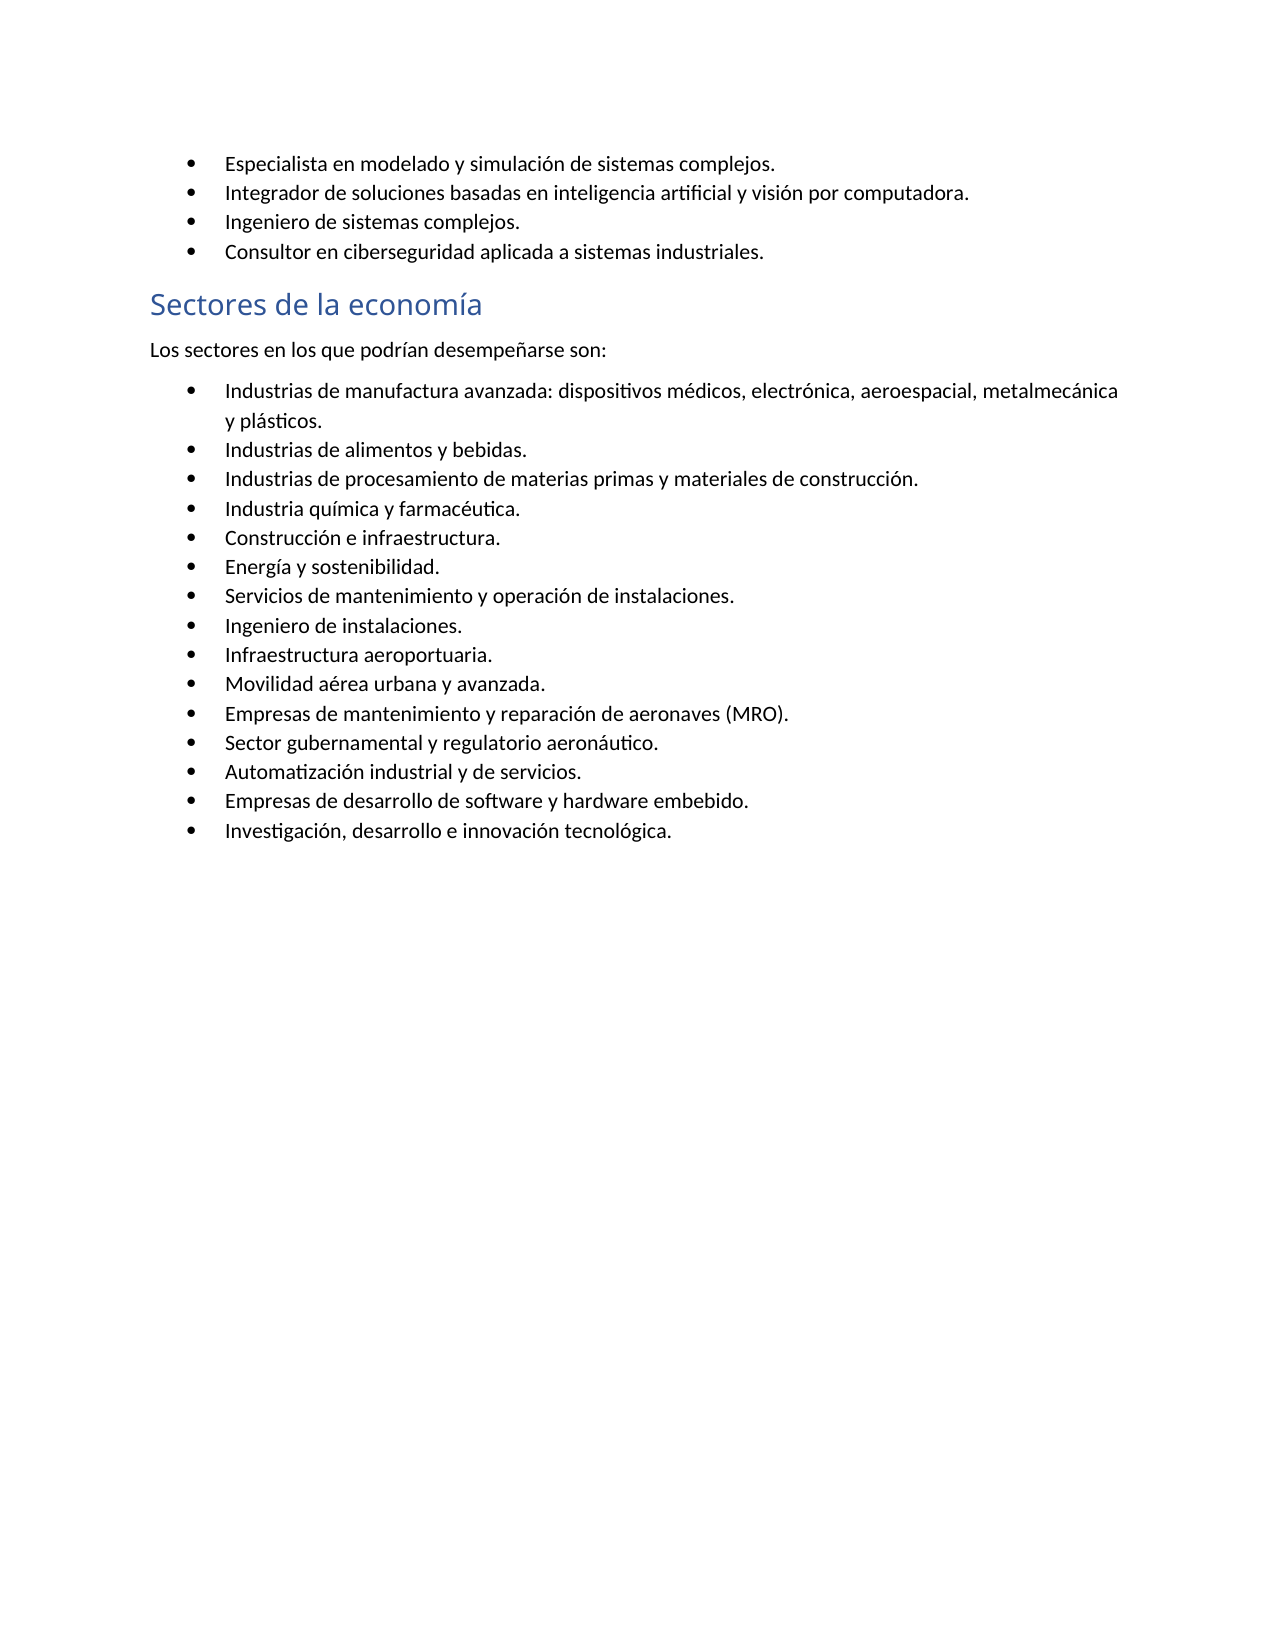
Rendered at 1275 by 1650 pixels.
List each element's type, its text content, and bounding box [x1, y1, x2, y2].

list Empresas de desarrollo de software y hardware embebido. [187, 787, 1125, 814]
list Ingeniero de sistemas complejos. [187, 208, 1125, 235]
list Sector gubernamental y regulatorio aeronáutico. [187, 729, 1125, 756]
list Energía y sostenibilidad. [187, 553, 1125, 580]
list Infraestructura aeroportuaria. [187, 641, 1125, 668]
list Movilidad aérea urbana y avanzada. [187, 670, 1125, 697]
list Automatización industrial y de servicios. [187, 758, 1125, 785]
list Ingeniero de instalaciones. [187, 612, 1125, 638]
list Integrador de soluciones basadas en inteligencia artificial y visión por computadora. [187, 179, 1125, 206]
text Los sectores en los que podrían desempeñarse son: [150, 336, 1125, 363]
list Construcción e infraestructura. [187, 524, 1125, 551]
list Industrias de manufactura avanzada: dispositivos médicos, electrónica, aeroespacial, metalmecánica y plásticos. [187, 378, 1125, 434]
list Empresas de mantenimiento y reparación de aeronaves (MRO). [187, 700, 1125, 726]
list Consultor en ciberseguridad aplicada a sistemas industriales. [187, 238, 1125, 264]
list Servicios de mantenimiento y operación de instalaciones. [187, 583, 1125, 609]
list Industrias de procesamiento de materias primas y materiales de construcción. [187, 466, 1125, 492]
list Especialista en modelado y simulación de sistemas complejos. [187, 150, 1125, 177]
list Industria química y farmacéutica. [187, 495, 1125, 521]
list Industrias de alimentos y bebidas. [187, 436, 1125, 463]
subtitle Sectores de la economía [150, 284, 1125, 323]
list Investigación, desarrollo e innovación tecnológica. [187, 817, 1125, 843]
